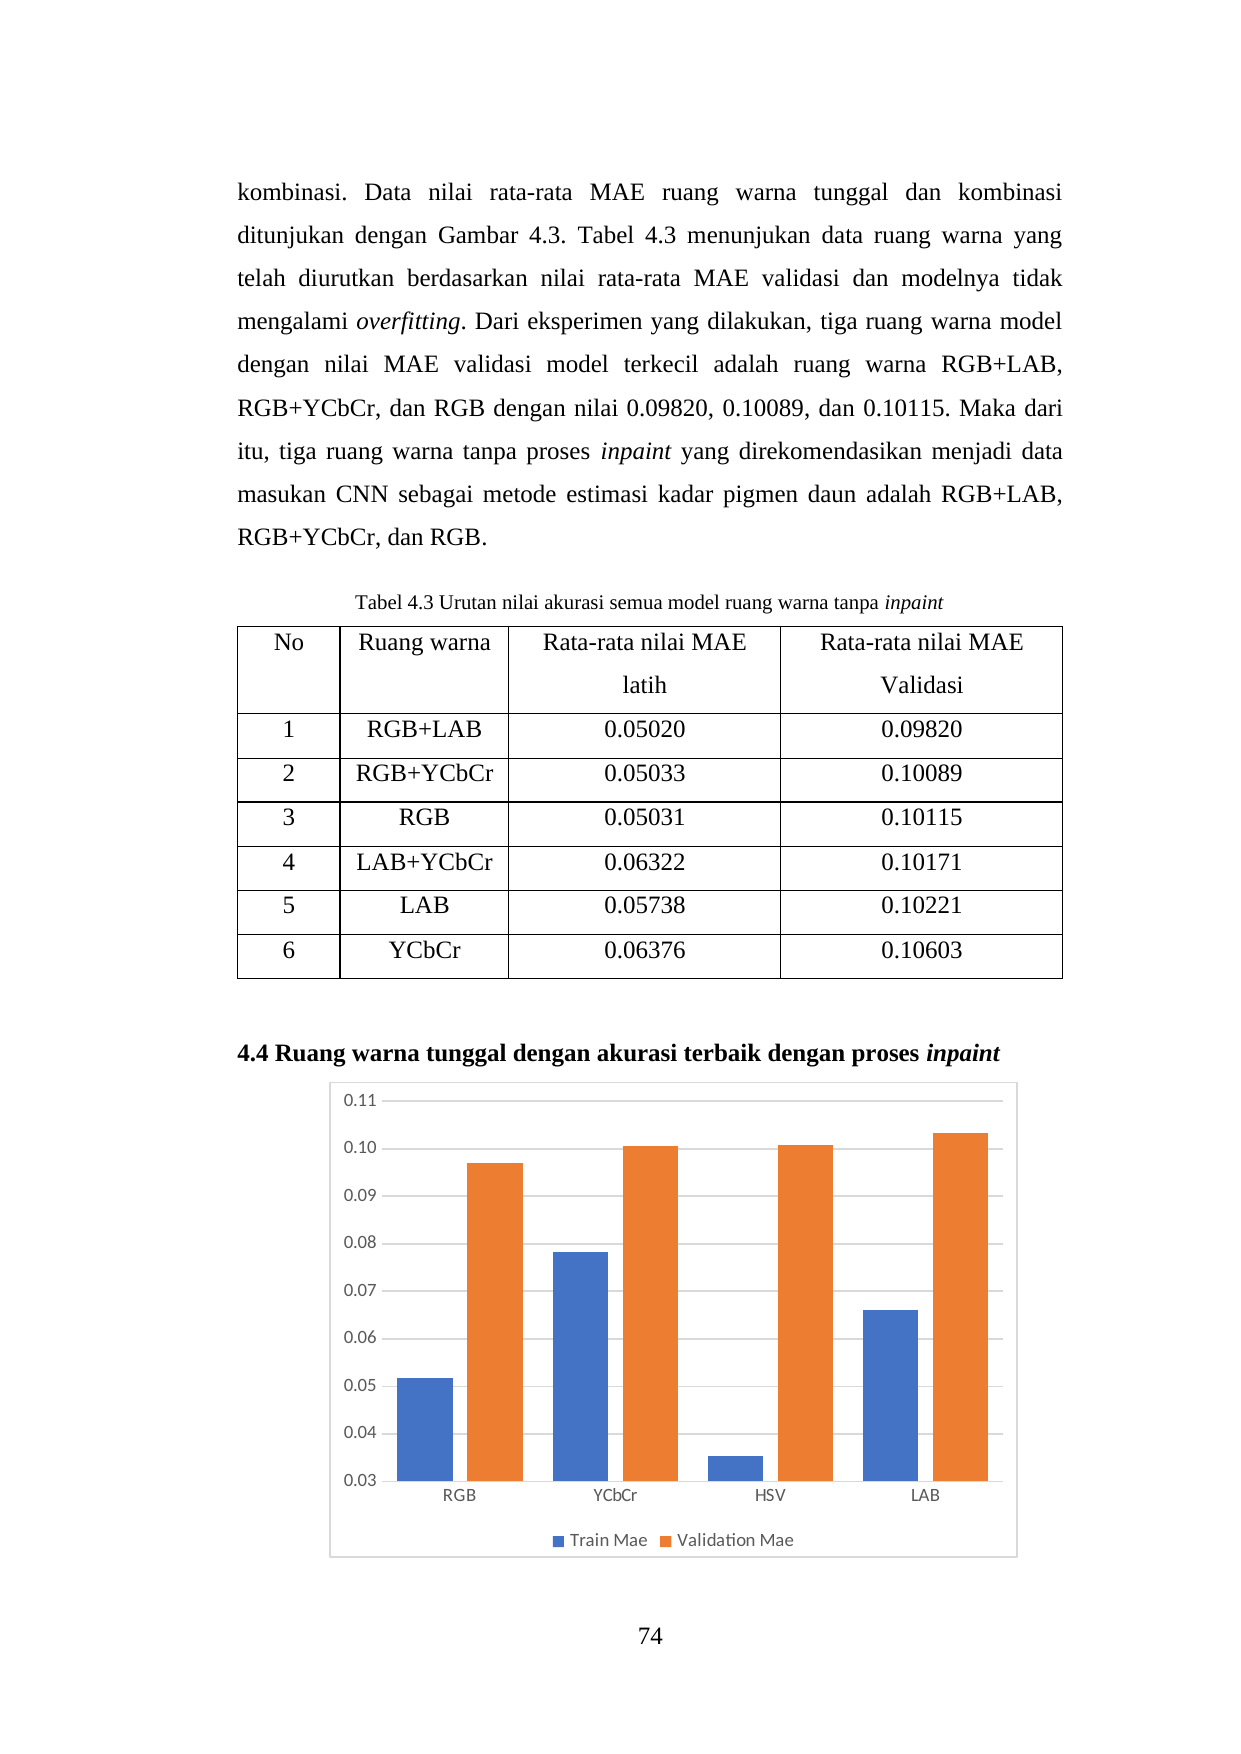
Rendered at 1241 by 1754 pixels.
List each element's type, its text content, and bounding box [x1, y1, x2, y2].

table_cell 0.05738 [509, 891, 780, 934]
table_cell 0.10221 [781, 891, 1062, 934]
table_cell 4 [238, 847, 339, 889]
table_header Ruang warna [341, 627, 508, 713]
table_cell 0.05031 [509, 803, 780, 846]
table_cell 0.05020 [509, 714, 780, 757]
table_cell 2 [238, 759, 339, 801]
table_cell 5 [238, 891, 339, 934]
table_header No [238, 627, 339, 713]
table_cell RGB+LAB [341, 714, 508, 757]
table_cell 0.10089 [781, 759, 1062, 801]
table_cell YCbCr [341, 935, 508, 978]
table_cell 0.10171 [781, 847, 1062, 889]
table_cell RGB [341, 803, 508, 846]
table_cell 1 [238, 714, 339, 757]
table_cell 0.10115 [781, 803, 1062, 846]
table_cell 6 [238, 935, 339, 978]
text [237, 177, 1063, 551]
subtitle 4.4 Ruang warna tunggal dengan akurasi terbaik dengan proses inpaint [237, 1038, 1063, 1067]
table_header Rata-rata nilai MAE latih [509, 627, 780, 713]
table_cell 0.06376 [509, 935, 780, 978]
table_cell LAB+YCbCr [341, 847, 508, 889]
table_cell 0.09820 [781, 714, 1062, 757]
table_cell 0.05033 [509, 759, 780, 801]
table_cell 3 [238, 803, 339, 846]
table_cell 0.10603 [781, 935, 1062, 978]
text Tabel 4.3 Urutan nilai akurasi semua model ruang warna tanpa inpaint [237, 590, 1063, 614]
table_cell LAB [341, 891, 508, 934]
table_cell RGB+YCbCr [341, 759, 508, 801]
table_cell 0.06322 [509, 847, 780, 889]
table_header Rata-rata nilai MAE Validasi [781, 627, 1062, 713]
